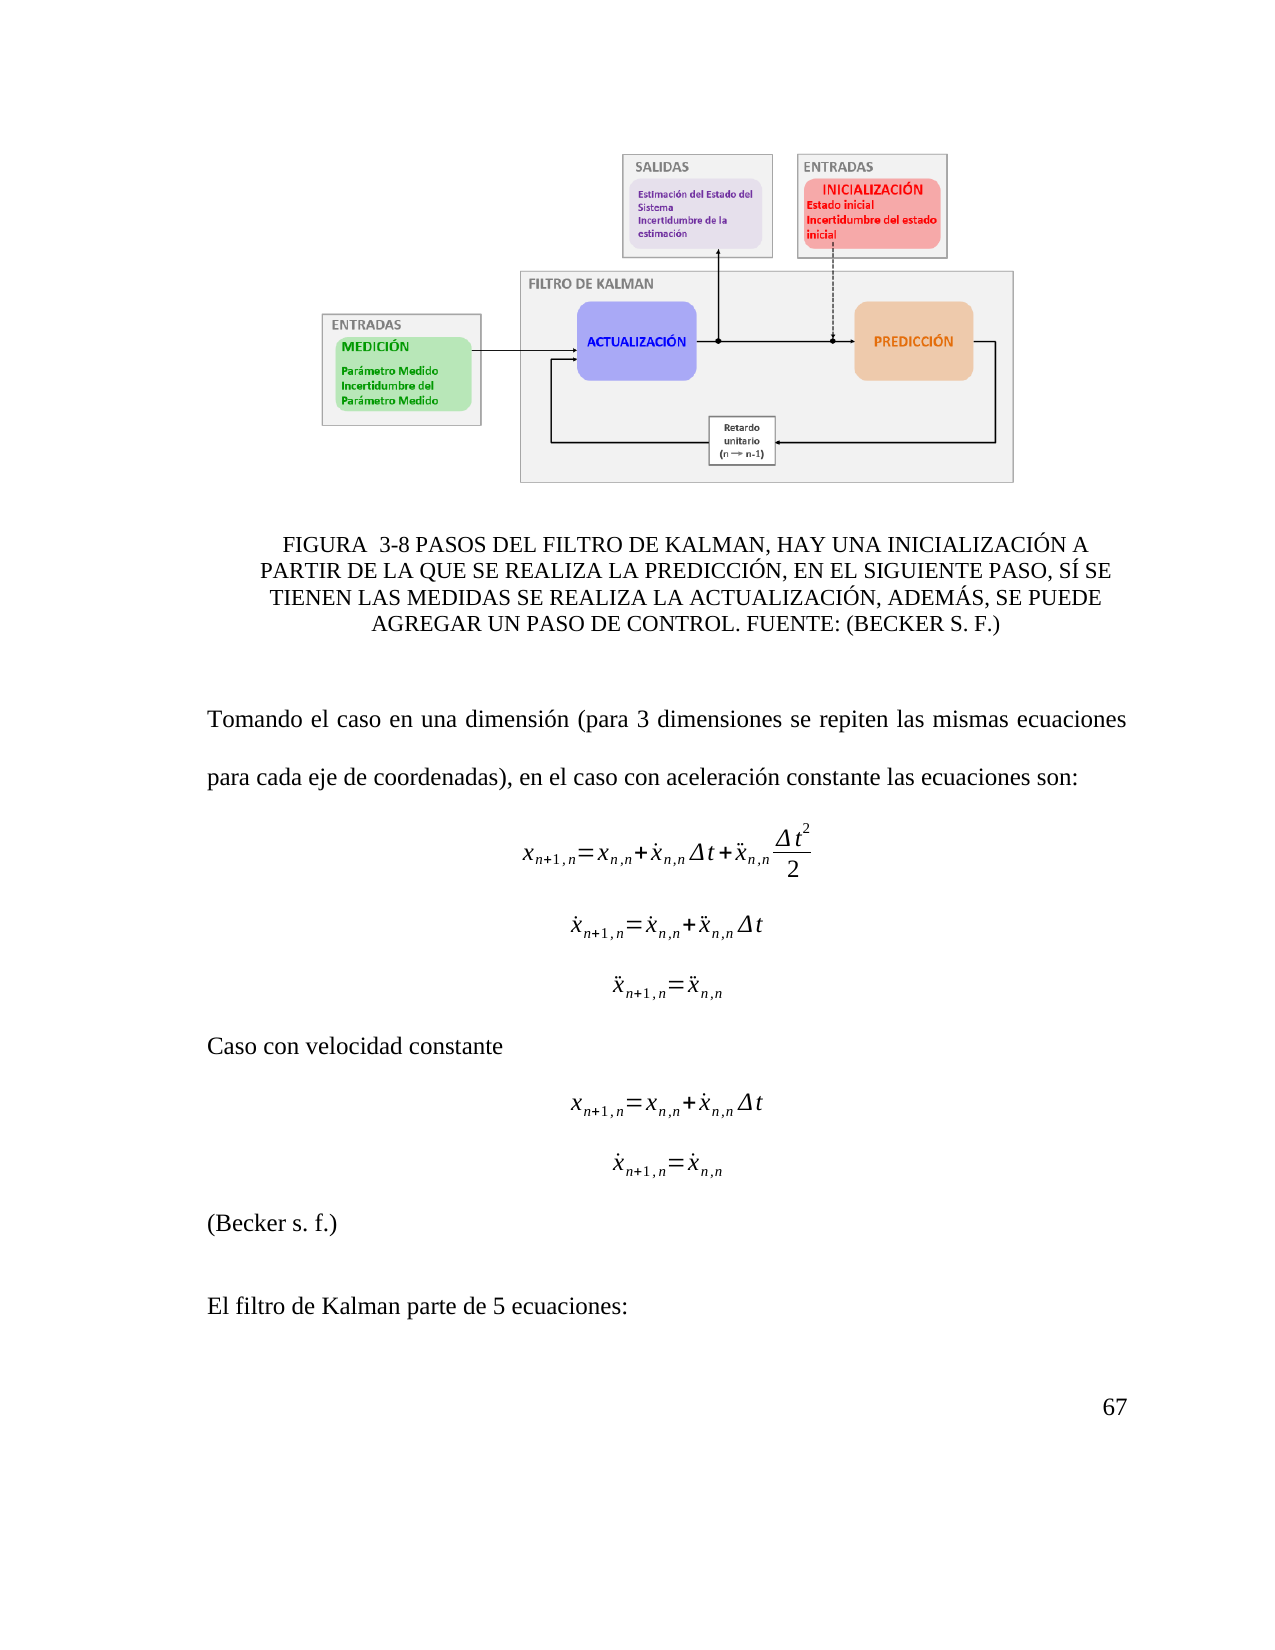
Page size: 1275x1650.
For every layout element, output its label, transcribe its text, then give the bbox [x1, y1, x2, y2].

picture [314, 147, 1020, 490]
text (Becker s. f.) [207, 1208, 1127, 1237]
text Caso con velocidad constante [207, 1031, 1127, 1059]
text Tomando el caso en una dimensión (para 3 dimensiones se repiten las mismas ecuaciones para cada eje de coordenadas), en el caso con aceleración constante las ecuaciones son: [207, 704, 1127, 791]
text Figura 3-8 Pasos del filtro de Kalman, hay una inicialización a partir de la que se realiza la predicción, en el siguiente paso, sí se tienen las medidas se realiza la actualización, además, se puede agregar un paso de control. Fuente: (Becker s. F.) [244, 531, 1127, 636]
text El filtro de Kalman parte de 5 ecuaciones: [207, 1291, 1127, 1320]
